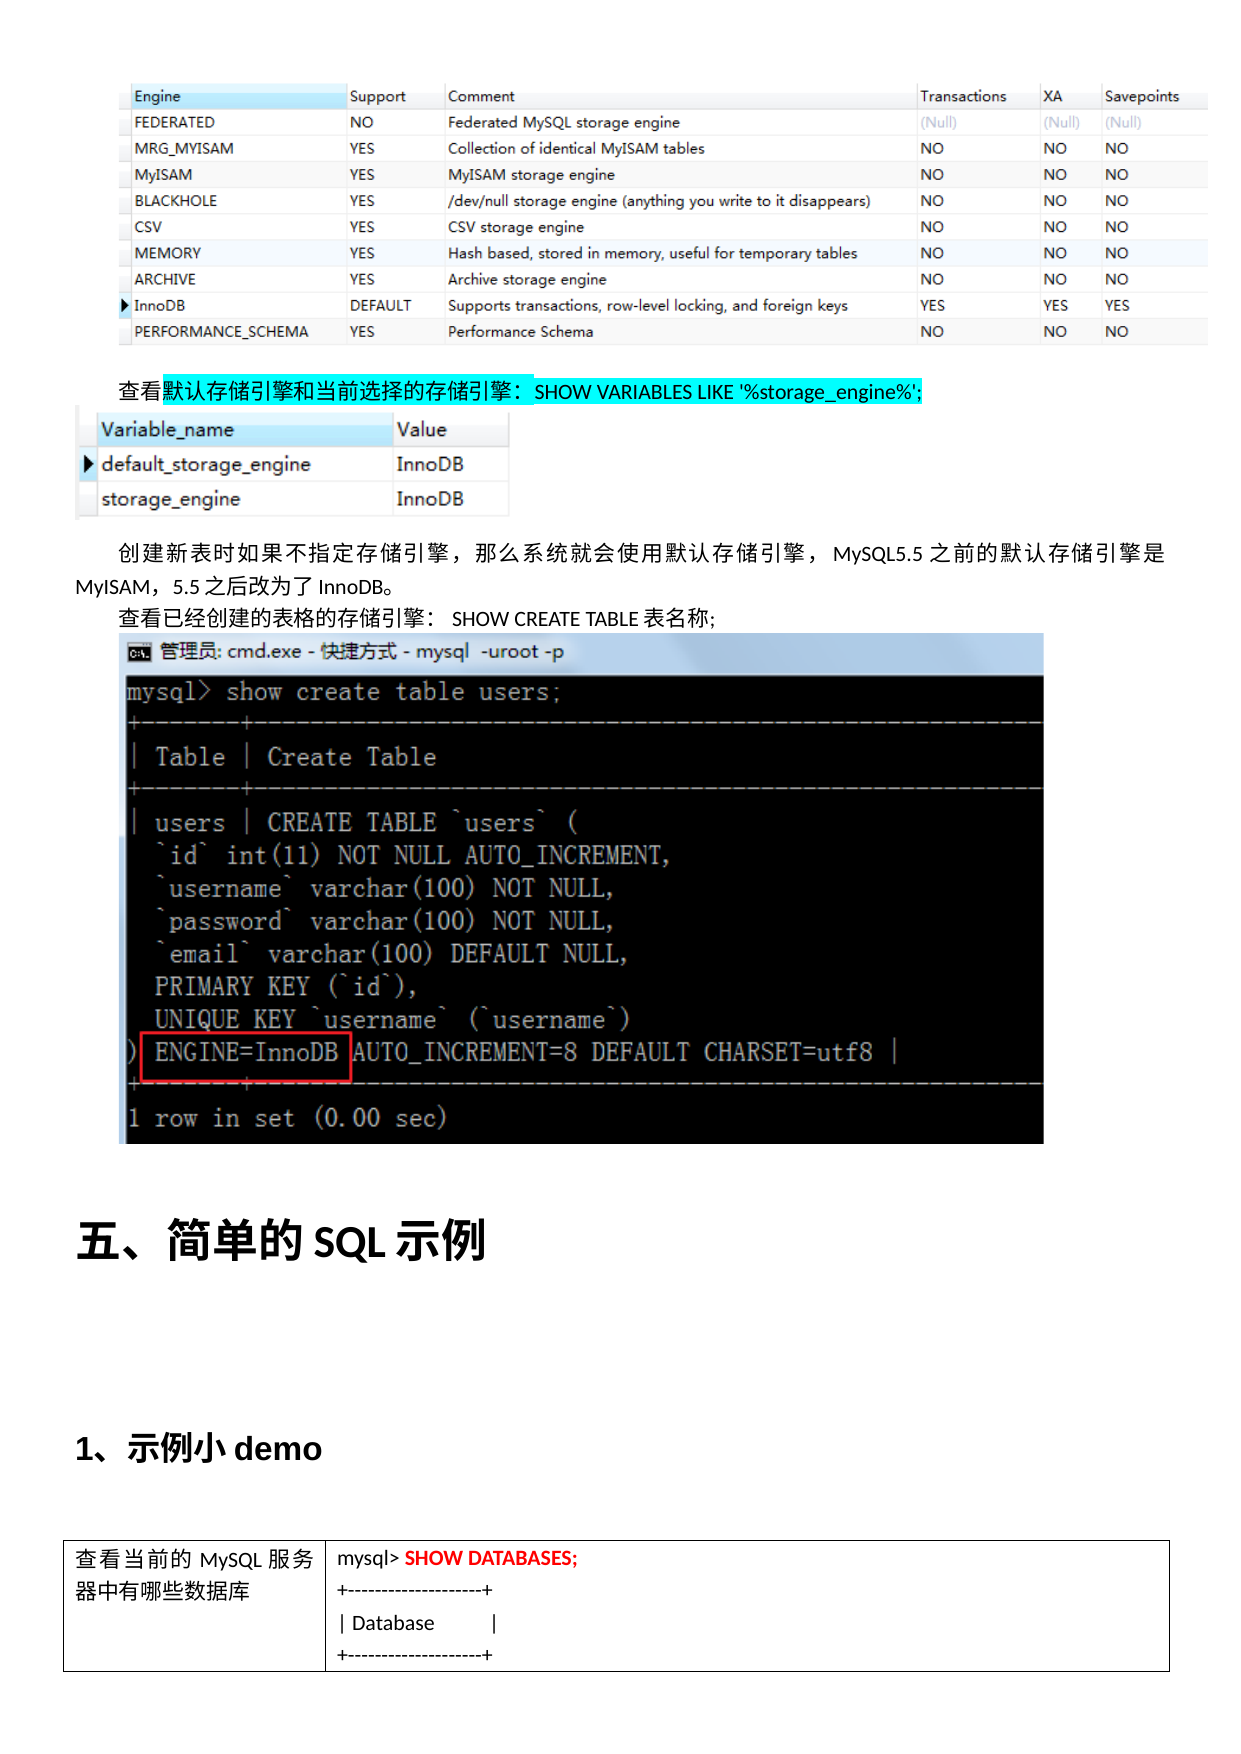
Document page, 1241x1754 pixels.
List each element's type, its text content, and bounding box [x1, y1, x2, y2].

picture [75, 405, 513, 520]
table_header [326, 1541, 1169, 1671]
picture [118, 633, 1044, 1144]
subtitle 1、示例小demo [75, 1413, 1165, 1478]
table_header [64, 1541, 325, 1671]
text 创建新表时如果不指定存储引擎，那么系统就会使用默认存储引擎，MySQL5.5之前的默认存储引擎是MyISAM，5.5之后改为了InnoDB。 [75, 536, 1165, 601]
subtitle 五、简单的SQL示例 [75, 1189, 1165, 1286]
text 查看已经创建的表格的存储引擎： SHOW CREATE TABLE 表名称; [75, 601, 1165, 633]
text 查看默认存储引擎和当前选择的存储引擎：SHOW VARIABLES LIKE '%storage_engine%'; [75, 373, 1165, 406]
picture [118, 80, 1208, 350]
